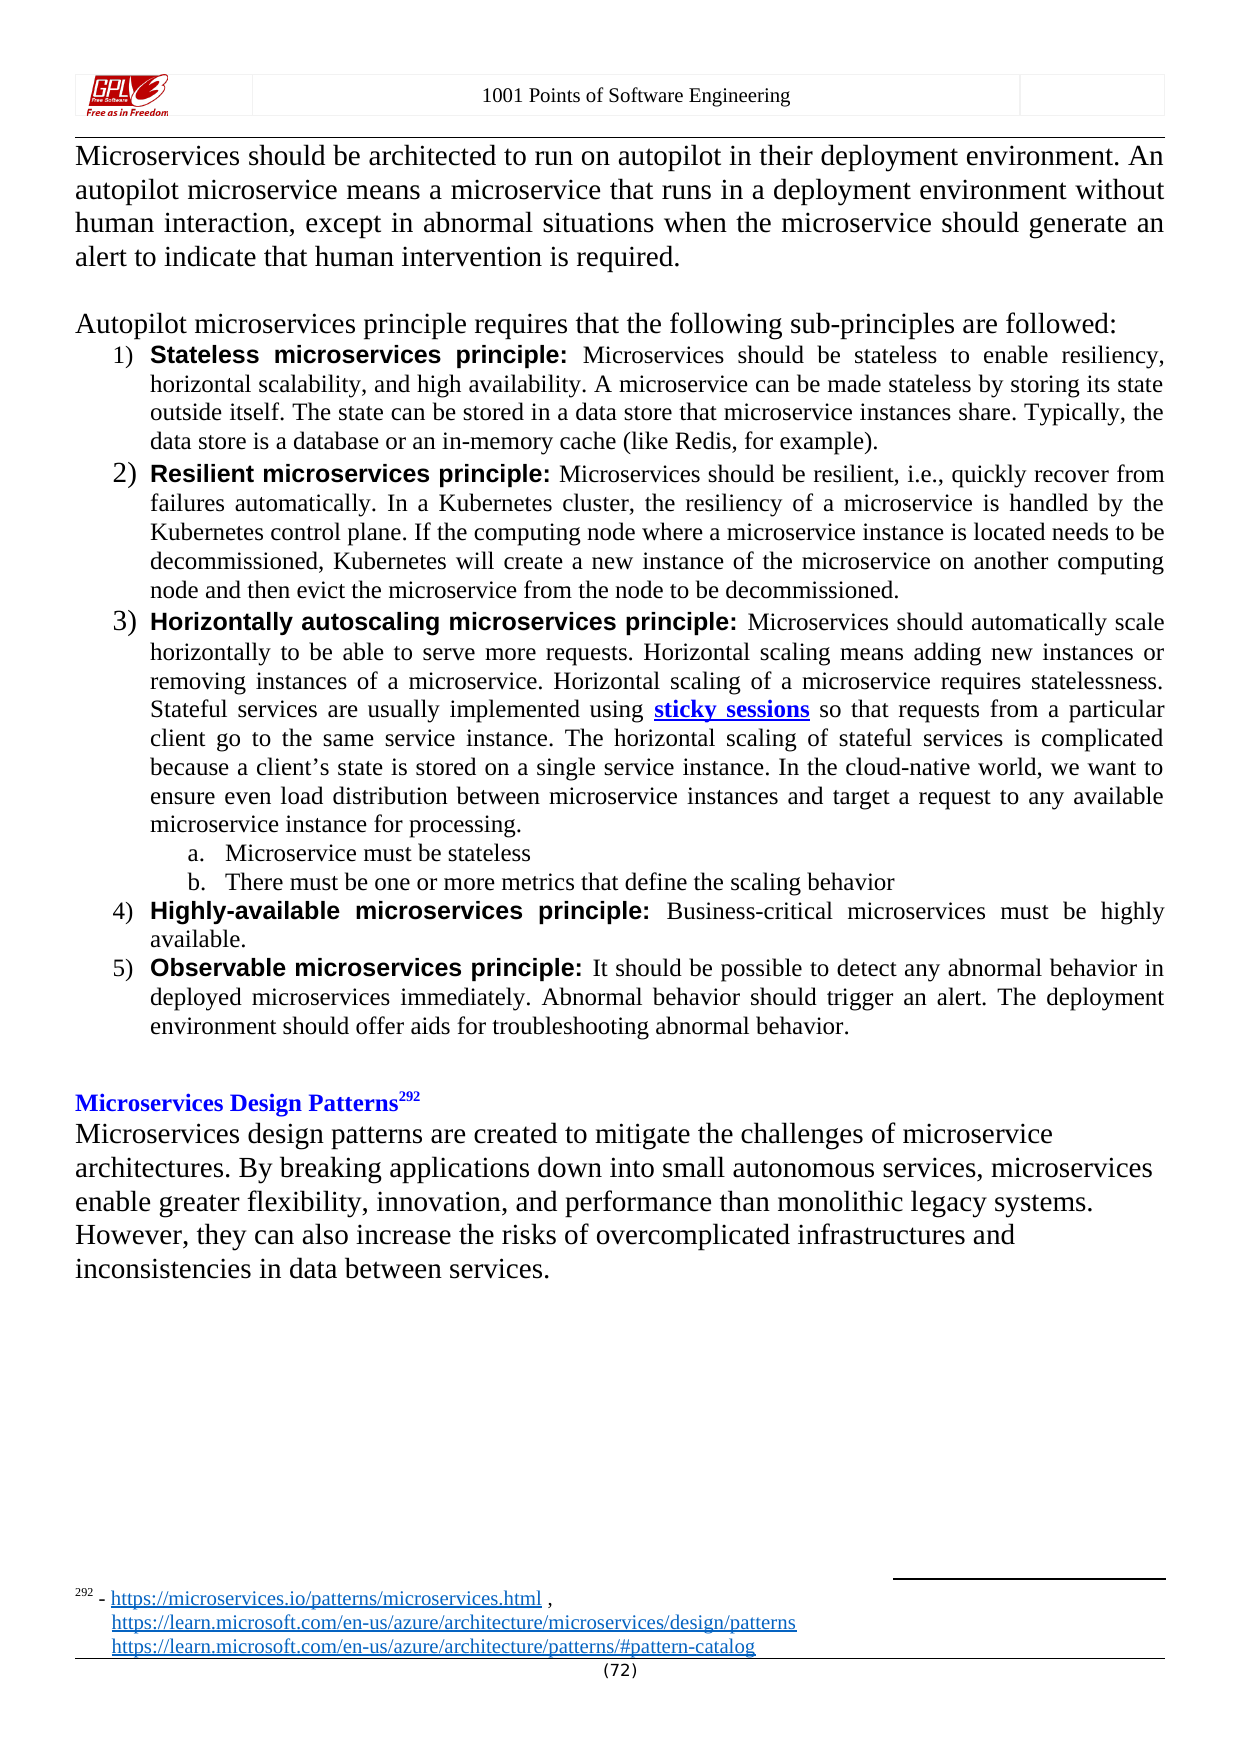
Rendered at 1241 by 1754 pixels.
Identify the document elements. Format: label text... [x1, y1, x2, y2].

text Microservices design patterns are created to mitigate the challenges of microservice architectures. By breaking applications down into small autonomous services, microservices enable greater flexibility, innovation, and performance than monolithic legacy systems. However, they can also increase the risks of overcomplicated infrastructures and inconsistencies in data between services. [75, 1117, 1165, 1284]
text Microservices Design Patterns [75, 1088, 1165, 1117]
text Autopilot microservices principle requires that the following sub-principles are followed: [75, 306, 1165, 340]
list Horizontally autoscaling microservices principle: Microservices should automatically scale horizontally to be able to serve more requests. Horizontal scaling means adding new instances or removing instances of a microservice. Horizontal scaling of a microservice requires statelessness. Stateful services are usually implemented using sticky sessions so that requests from a particular client go to the same service instance. The horizontal scaling of stateful services is complicated because a client’s state is stored on a single service instance. In the cloud-native world, we want to ensure even load distribution between microservice instances and target a request to any available microservice instance for processing. [112, 603, 1165, 838]
list Microservice must be stateless [187, 838, 1165, 867]
list There must be one or more metrics that define the scaling behavior [187, 867, 1165, 896]
list Resilient microservices principle: Microservices should be resilient, i.e., quickly recover from failures automatically. In a Kubernetes cluster, the resiliency of a microservice is handled by the Kubernetes control plane. If the computing node where a microservice instance is located needs to be decommissioned, Kubernetes will create a new instance of the microservice on another computing node and then evict the microservice from the node to be decommissioned. [112, 455, 1165, 603]
list Observable microservices principle: It should be possible to detect any abnormal behavior in deployed microservices immediately. Abnormal behavior should trigger an alert. The deployment environment should offer aids for troubleshooting abnormal behavior. [112, 953, 1165, 1040]
list Highly-available microservices principle: Business-critical microservices must be highly available. [112, 896, 1165, 953]
picture [86, 74, 168, 116]
list Stateless microservices principle: Microservices should be stateless to enable resiliency, horizontal scalability, and high availability. A microservice can be made stateless by storing its state outside itself. The state can be stored in a data store that microservice instances share. Typically, the data store is a database or an in-memory cache (like Redis, for example). [112, 340, 1165, 455]
text Microservices should be architected to run on autopilot in their deployment environment. An autopilot microservice means a microservice that runs in a deployment environment without human interaction, except in abnormal situations when the microservice should generate an alert to indicate that human intervention is required. [75, 138, 1165, 273]
